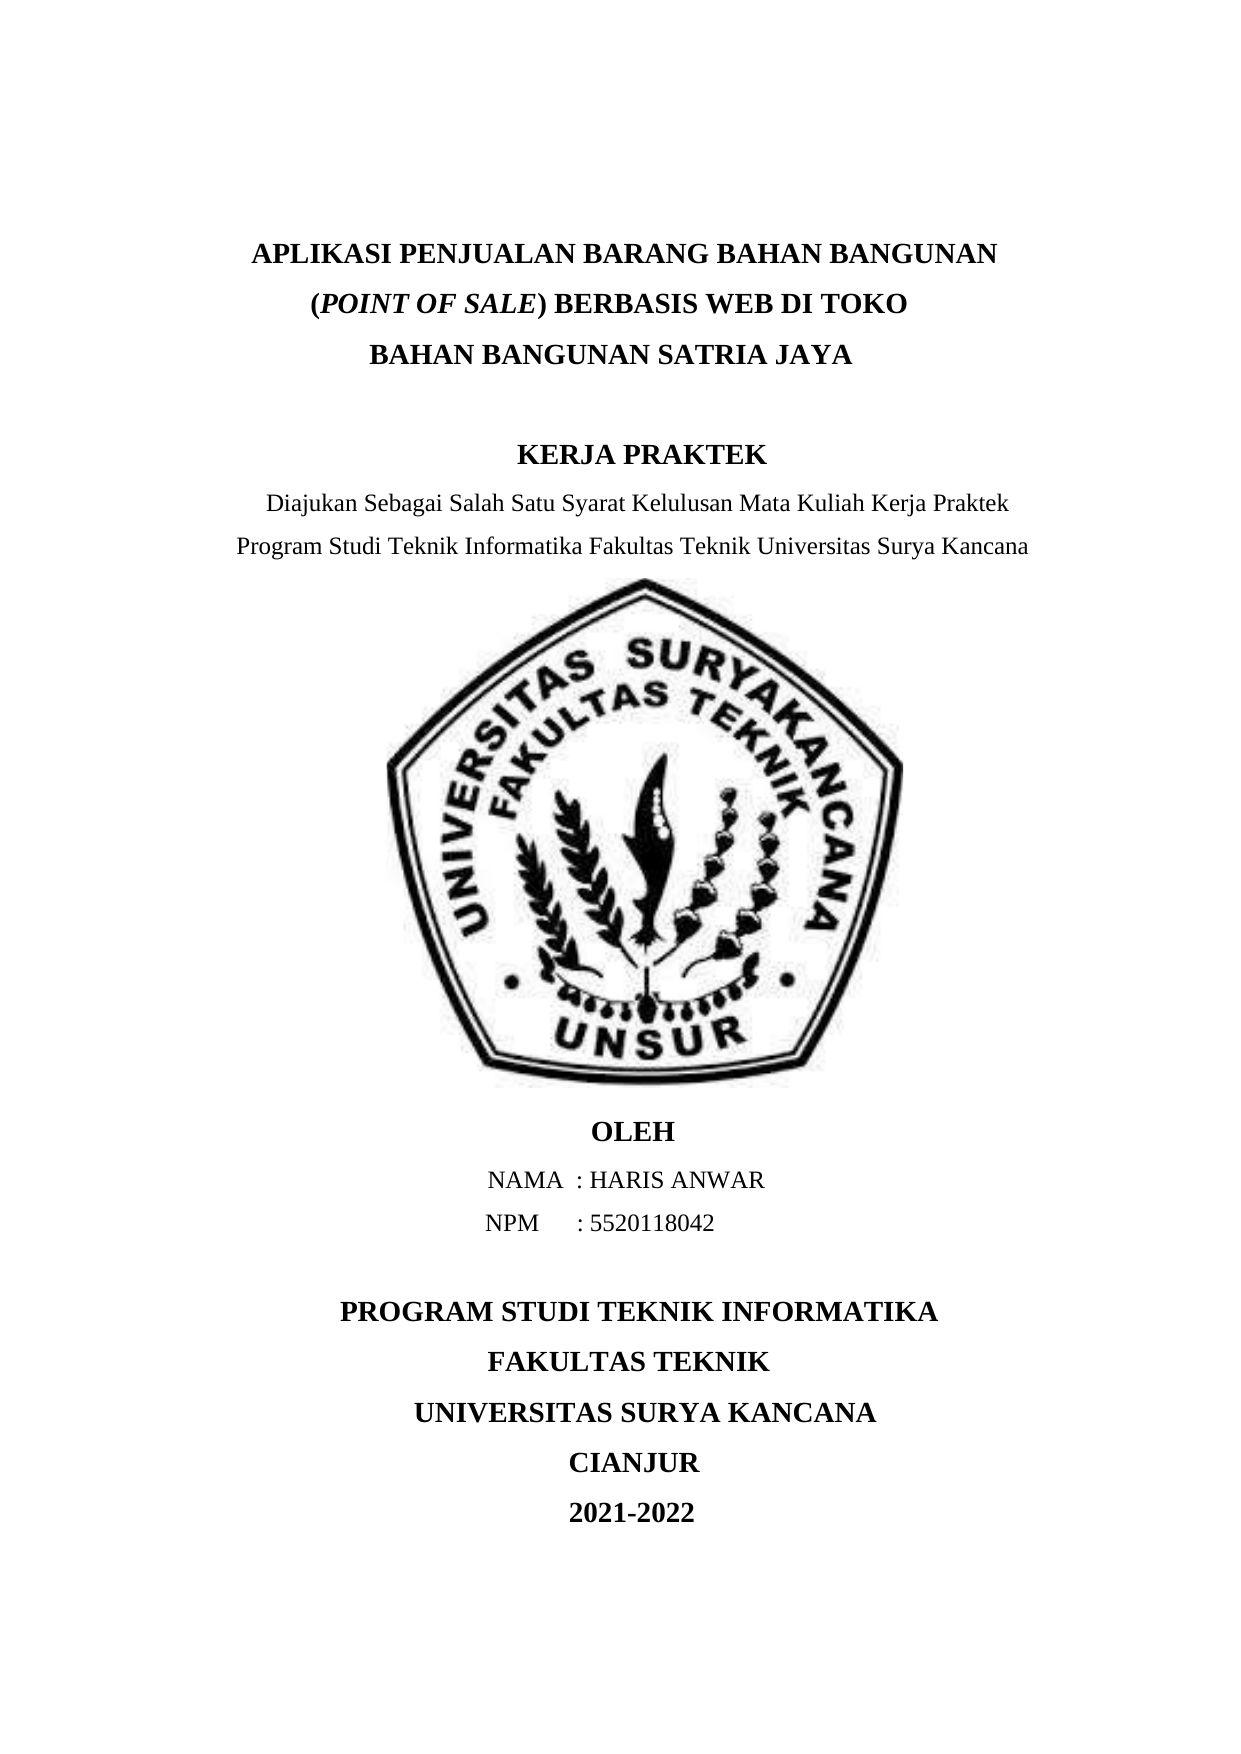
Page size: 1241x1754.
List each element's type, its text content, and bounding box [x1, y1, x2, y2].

text PROGRAM STUDI TEKNIK INFORMATIKA [236, 1294, 1063, 1328]
text FAKULTAS TEKNIK [236, 1344, 1063, 1378]
text Program Studi Teknik Informatika Fakultas Teknik Universitas Surya Kancana [236, 531, 1063, 560]
picture [386, 578, 904, 1088]
text BAHAN BANGUNAN SATRIA JAYA [236, 337, 1063, 370]
text APLIKASI PENJUALAN BARANG BAHAN BANGUNAN [251, 236, 1063, 270]
text (POINT OF SALE) BERBASIS WEB DI TOKO [310, 287, 1063, 320]
text KERJA PRAKTEK [236, 437, 1063, 471]
text 2021-2022 [236, 1496, 1063, 1529]
text Diajukan Sebagai Salah Satu Syarat Kelulusan Mata Kuliah Kerja Praktek [236, 488, 1063, 517]
text OLEH [236, 1114, 1063, 1148]
text CIANJUR [236, 1445, 1063, 1479]
text UNIVERSITAS SURYA KANCANA [236, 1395, 1063, 1428]
text NAMA : HARIS ANWAR [236, 1165, 1063, 1194]
text NPM : 5520118042 [236, 1208, 1063, 1237]
